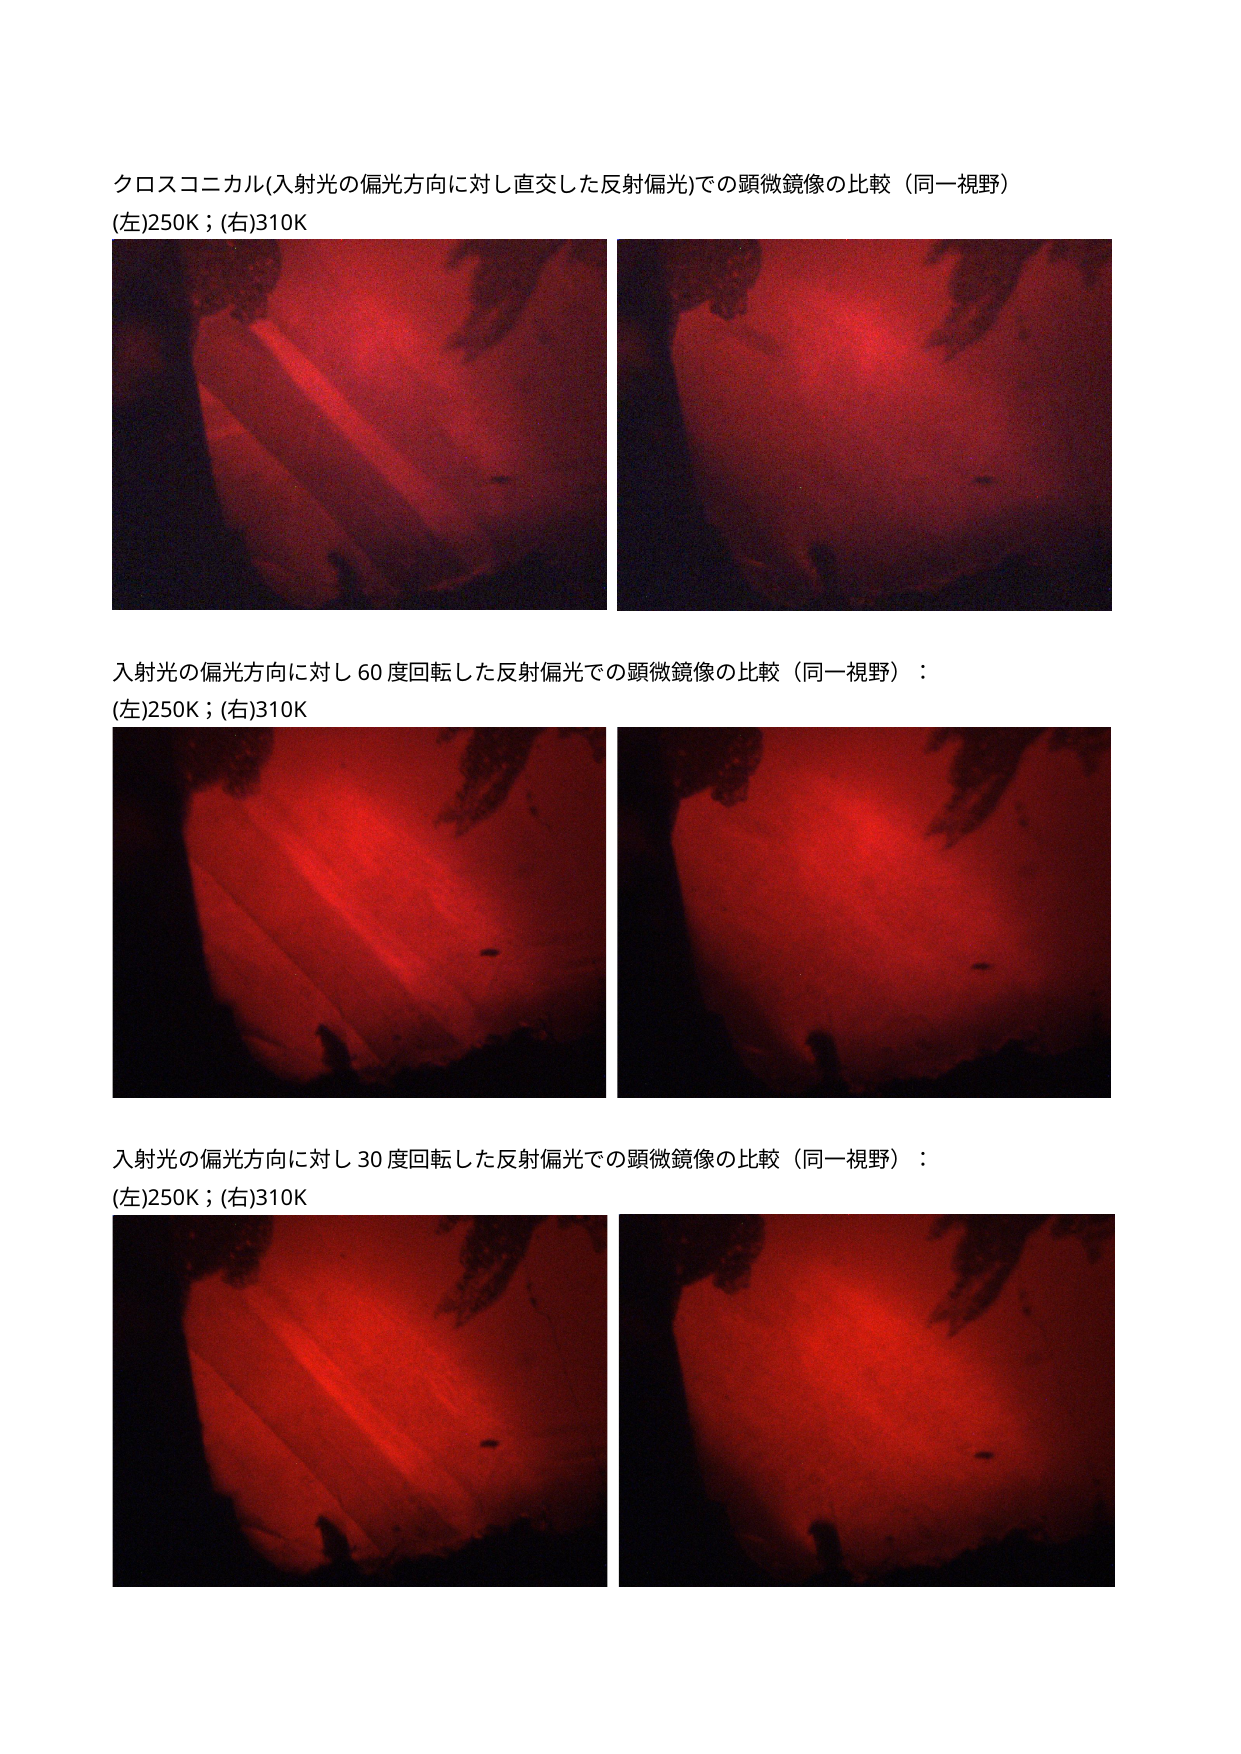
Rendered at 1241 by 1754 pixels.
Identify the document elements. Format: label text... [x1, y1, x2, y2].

text 入射光の偏光方向に対し30度回転した反射偏光での顕微鏡像の比較（同一視野）： [112, 1139, 1128, 1177]
picture [617, 239, 1112, 611]
text 入射光の偏光方向に対し60度回転した反射偏光での顕微鏡像の比較（同一視野）： [112, 652, 1128, 689]
picture [112, 1215, 608, 1587]
picture [618, 1214, 1115, 1587]
text クロスコニカル(入射光の偏光方向に対し直交した反射偏光)での顕微鏡像の比較（同一視野） [112, 164, 1128, 202]
text (左)250K；(右)310K [112, 202, 1128, 239]
picture [617, 727, 1111, 1098]
text (左)250K；(右)310K [112, 689, 1128, 727]
picture [112, 727, 607, 1098]
picture [112, 239, 607, 610]
text (左)250K；(右)310K [112, 1177, 1128, 1214]
